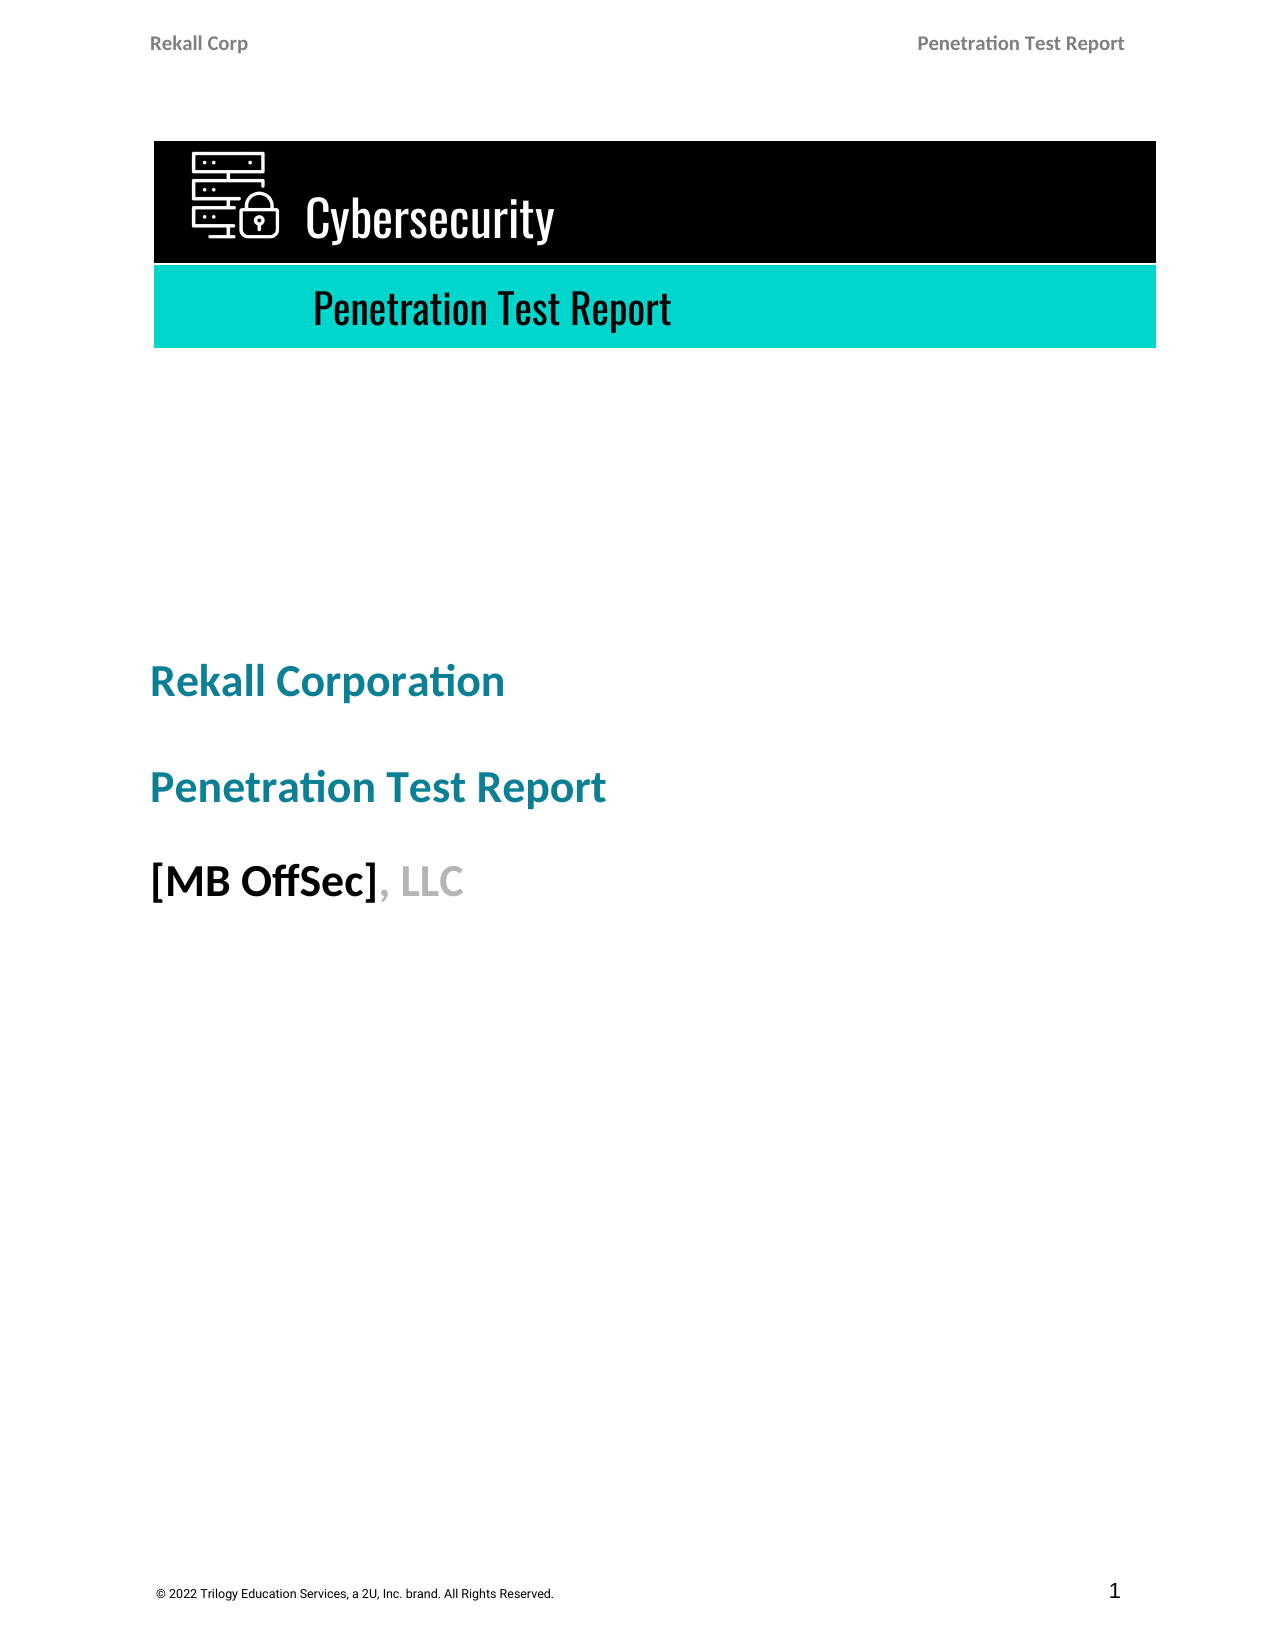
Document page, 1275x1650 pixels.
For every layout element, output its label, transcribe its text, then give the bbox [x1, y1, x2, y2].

table_header Cybersecurity [154, 141, 1156, 263]
picture [191, 151, 280, 239]
table_cell Penetration Test Report [154, 265, 1156, 348]
title Rekall Corporation [150, 652, 1125, 708]
title Penetration Test Report [150, 758, 1125, 814]
text [MB OffSec], LLC [150, 851, 1125, 907]
